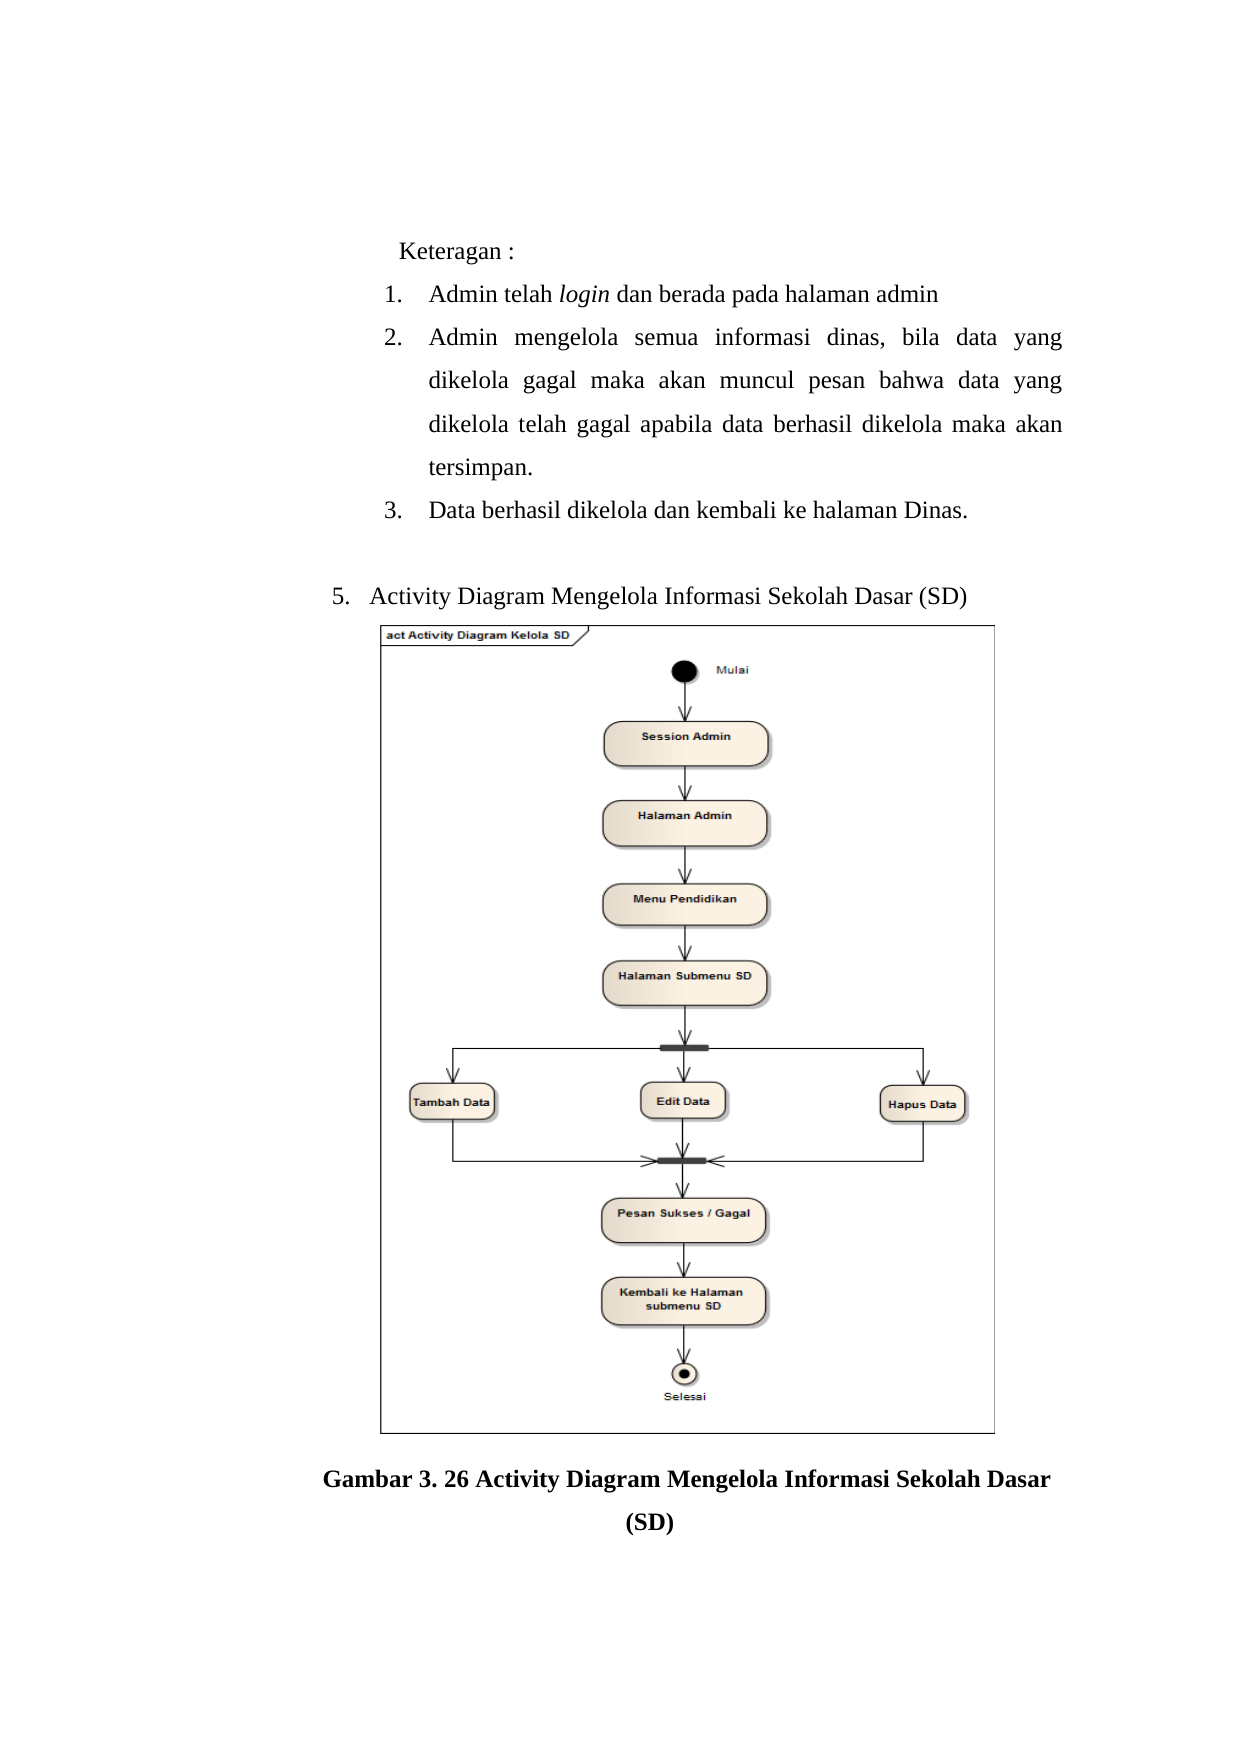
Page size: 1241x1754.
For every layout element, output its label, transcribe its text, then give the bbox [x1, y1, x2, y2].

list Data berhasil dikelola dan kembali ke halaman Dinas. [384, 495, 1063, 524]
list Activity Diagram Mengelola Informasi Sekolah Dasar (SD) [332, 581, 1063, 610]
list Admin telah login dan berada pada halaman admin [384, 279, 1063, 308]
picture [379, 624, 995, 1434]
text Keteragan : [399, 236, 1063, 265]
list Admin mengelola semua informasi dinas, bila data yang dikelola gagal maka akan muncul pesan bahwa data yang dikelola telah gagal apabila data berhasil dikelola maka akan tersimpan. [384, 322, 1063, 481]
